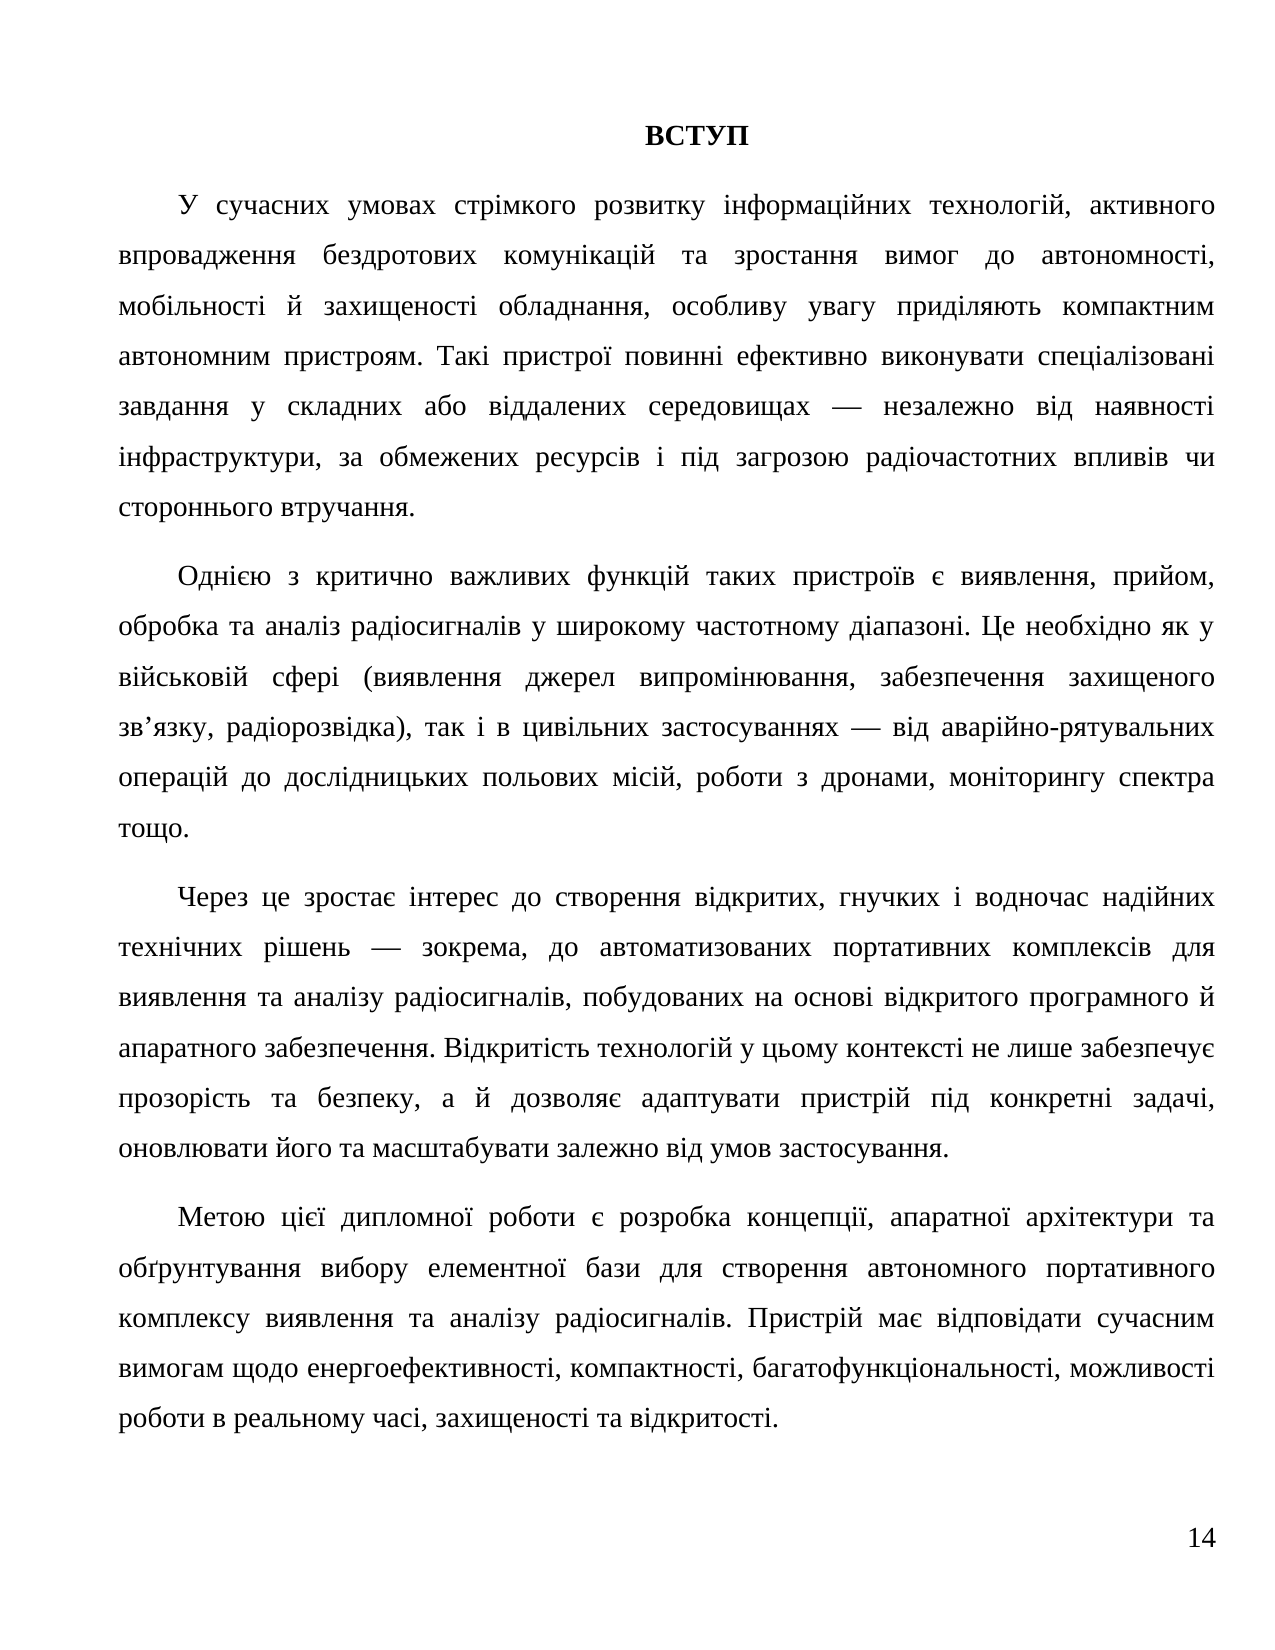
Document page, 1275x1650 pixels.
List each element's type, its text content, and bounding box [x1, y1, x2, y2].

text Через це зростає інтерес до створення відкритих, гнучких і водночас надійних технічних рішень — зокрема, до автоматизованих портативних комплексів для виявлення та аналізу радіосигналів, побудованих на основі відкритого програмного й апаратного забезпечення. Відкритість технологій у цьому контексті не лише забезпечує прозорість та безпеку, а й дозволяє адаптувати пристрій під конкретні задачі, оновлювати його та масштабувати залежно від умов застосування. [118, 879, 1216, 1164]
text У сучасних умовах стрімкого розвитку інформаційних технологій, активного впровадження бездротових комунікацій та зростання вимог до автономності, мобільності й захищеності обладнання, особливу увагу приділяють компактним автономним пристроям. Такі пристрої повинні ефективно виконувати спеціалізовані завдання у складних або віддалених середовищах — незалежно від наявності інфраструктури, за обмежених ресурсів і під загрозою радіочастотних впливів чи стороннього втручання. [118, 187, 1216, 523]
text Однією з критично важливих функцій таких пристроїв є виявлення, прийом, обробка та аналіз радіосигналів у широкому частотному діапазоні. Це необхідно як у військовій сфері (виявлення джерел випромінювання, забезпечення захищеного зв’язку, радіорозвідка), так і в цивільних застосуваннях — від аварійно-рятувальних операцій до дослідницьких польових місій, роботи з дронами, моніторингу спектра тощо. [118, 558, 1216, 843]
text Метою цієї дипломної роботи є розробка концепції, апаратної архітектури та обґрунтування вибору елементної бази для створення автономного портативного комплексу виявлення та аналізу радіосигналів. Пристрій має відповідати сучасним вимогам щодо енергоефективності, компактності, багатофункціональності, можливості роботи в реальному часі, захищеності та відкритості. [118, 1199, 1216, 1434]
subtitle ВСТУП [178, 118, 1216, 152]
